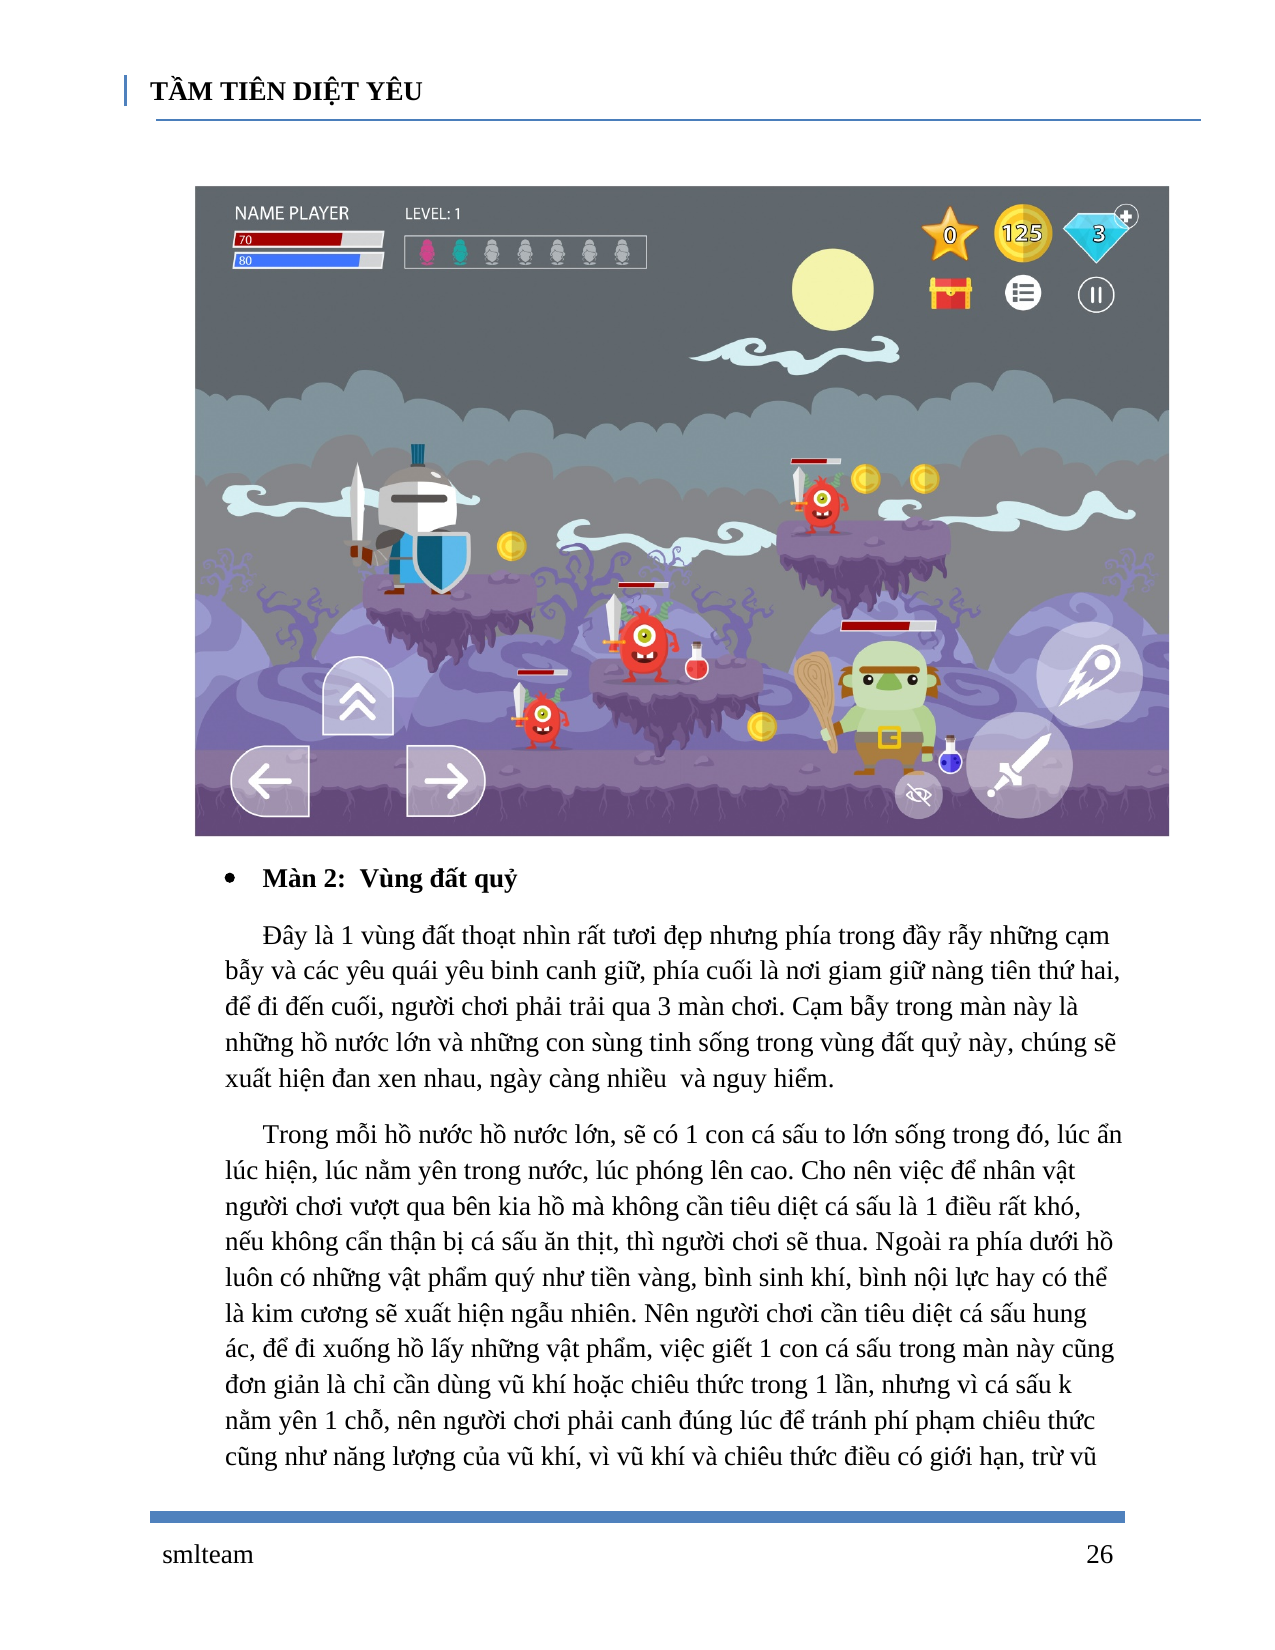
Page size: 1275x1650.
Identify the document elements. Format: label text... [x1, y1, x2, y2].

list Màn 2: Vùng đất quỷ [225, 862, 1125, 893]
text Đây là 1 vùng đất thoạt nhìn rất tươi đẹp nhưng phía trong đầy rẫy những cạm bẫy và các yêu quái yêu binh canh giữ, phía cuối là nơi giam giữ nàng tiên thứ hai, để đi đến cuối, người chơi phải trải qua 3 màn chơi. Cạm bẫy trong màn này là những hồ nước lớn và những con sùng tinh sống trong vùng đất quỷ này, chúng sẽ xuất hiện đan xen nhau, ngày càng nhiều và nguy hiểm. [225, 919, 1125, 1093]
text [225, 1118, 1125, 1471]
picture [194, 185, 1170, 837]
